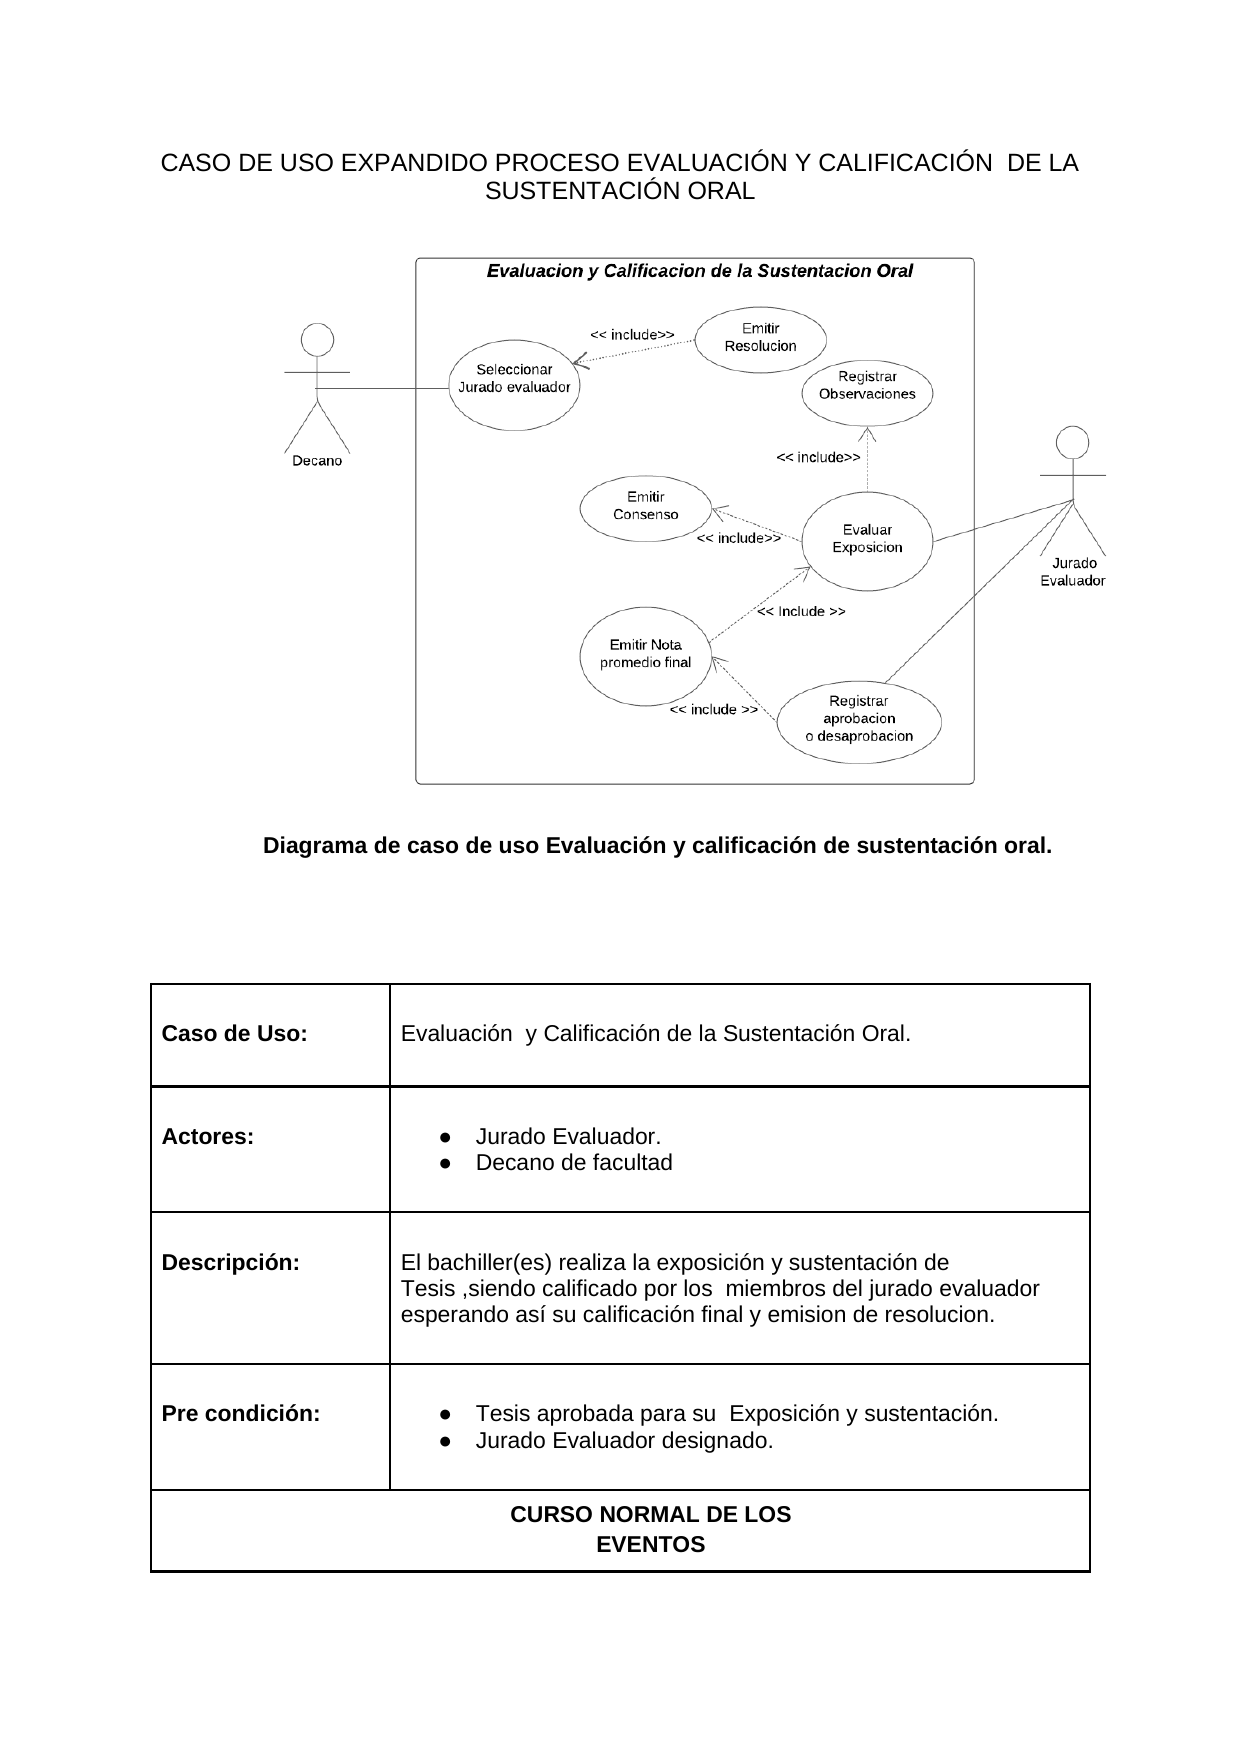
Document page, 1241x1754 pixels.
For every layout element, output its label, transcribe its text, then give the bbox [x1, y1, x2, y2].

table_cell Actores: [152, 1088, 389, 1211]
table_cell El bachiller(es) realiza la exposición y sustentación de Tesis ,siendo calificado por los miembros del jurado evaluador esperando así su calificación final y emision de resolucion. [391, 1213, 1089, 1363]
table_cell Tesis aprobada para su Exposición y sustentación. Jurado Evaluador designado. [391, 1365, 1089, 1488]
table_cell Pre condición: [152, 1365, 389, 1488]
table_cell Descripción: [152, 1213, 389, 1363]
table_header Evaluación y Calificación de la Sustentación Oral. [391, 985, 1089, 1085]
table_cell CURSO NORMAL DE LOS EVENTOS [152, 1491, 1089, 1570]
table_header Caso de Uso: [152, 985, 389, 1085]
picture [225, 213, 1166, 828]
subtitle CASO DE USO EXPANDIDO PROCESO EVALUACIÓN Y CALIFICACIÓN DE LA SUSTENTACIÓN ORAL [150, 148, 1090, 205]
table_cell Jurado Evaluador. Decano de facultad [391, 1088, 1089, 1211]
text Diagrama de caso de uso Evaluación y calificación de sustentación oral. [225, 828, 1090, 858]
